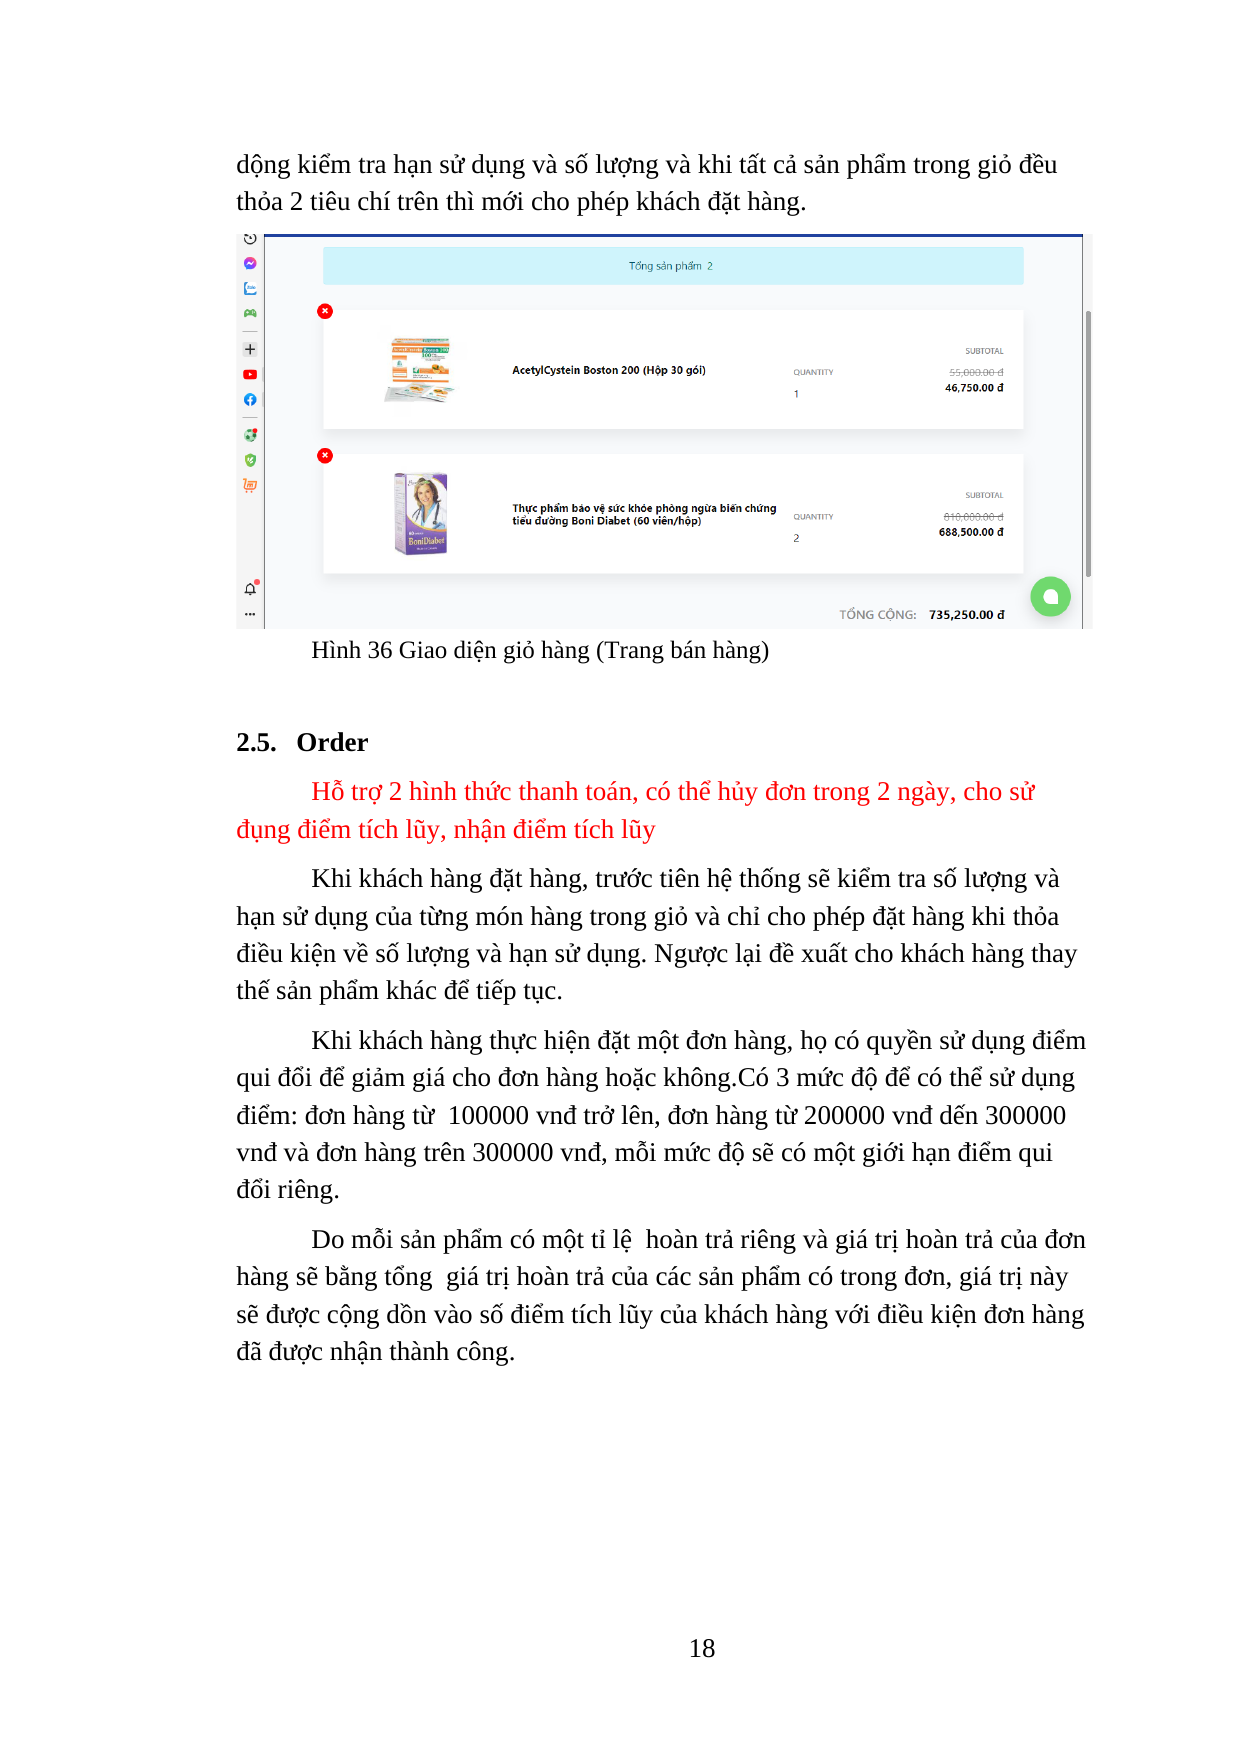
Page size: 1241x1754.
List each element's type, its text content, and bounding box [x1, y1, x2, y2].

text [236, 148, 1092, 216]
text Hỗ trợ 2 hình thức thanh toán, có thể hủy đơn trong 2 ngày, cho sử đụng điểm tích lũy, nhận điểm tích lũy [236, 776, 1092, 844]
picture [236, 234, 1093, 629]
text Do mỗi sản phẩm có một tỉ lệ hoàn trả riêng và giá trị hoàn trả của đơn hàng sẽ bằng tổng giá trị hoàn trả của các sản phẩm có trong đơn, giá trị này sẽ được cộng dồn vào số điểm tích lũy của khách hàng với điều kiện đơn hàng đã được nhận thành công. [236, 1223, 1092, 1366]
subtitle Order [236, 726, 1092, 757]
text Khi khách hàng thực hiện đặt một đơn hàng, họ có quyền sử dụng điểm qui đổi để giảm giá cho đơn hàng hoặc không.Có 3 mức độ để có thể sử dụng điểm: đơn hàng từ 100000 vnđ trở lên, đơn hàng từ 200000 vnđ dến 300000 vnđ và đơn hàng trên 300000 vnđ, mỗi mức độ sẽ có một giới hạn điểm qui đổi riêng. [236, 1024, 1092, 1204]
text Khi khách hàng đặt hàng, trước tiên hệ thống sẽ kiểm tra số lượng và hạn sử dụng của từng món hàng trong giỏ và chỉ cho phép đặt hàng khi thỏa điều kiện về số lượng và hạn sử dụng. Ngược lại đề xuất cho khách hàng thay thế sản phẩm khác để tiếp tục. [236, 863, 1092, 1006]
